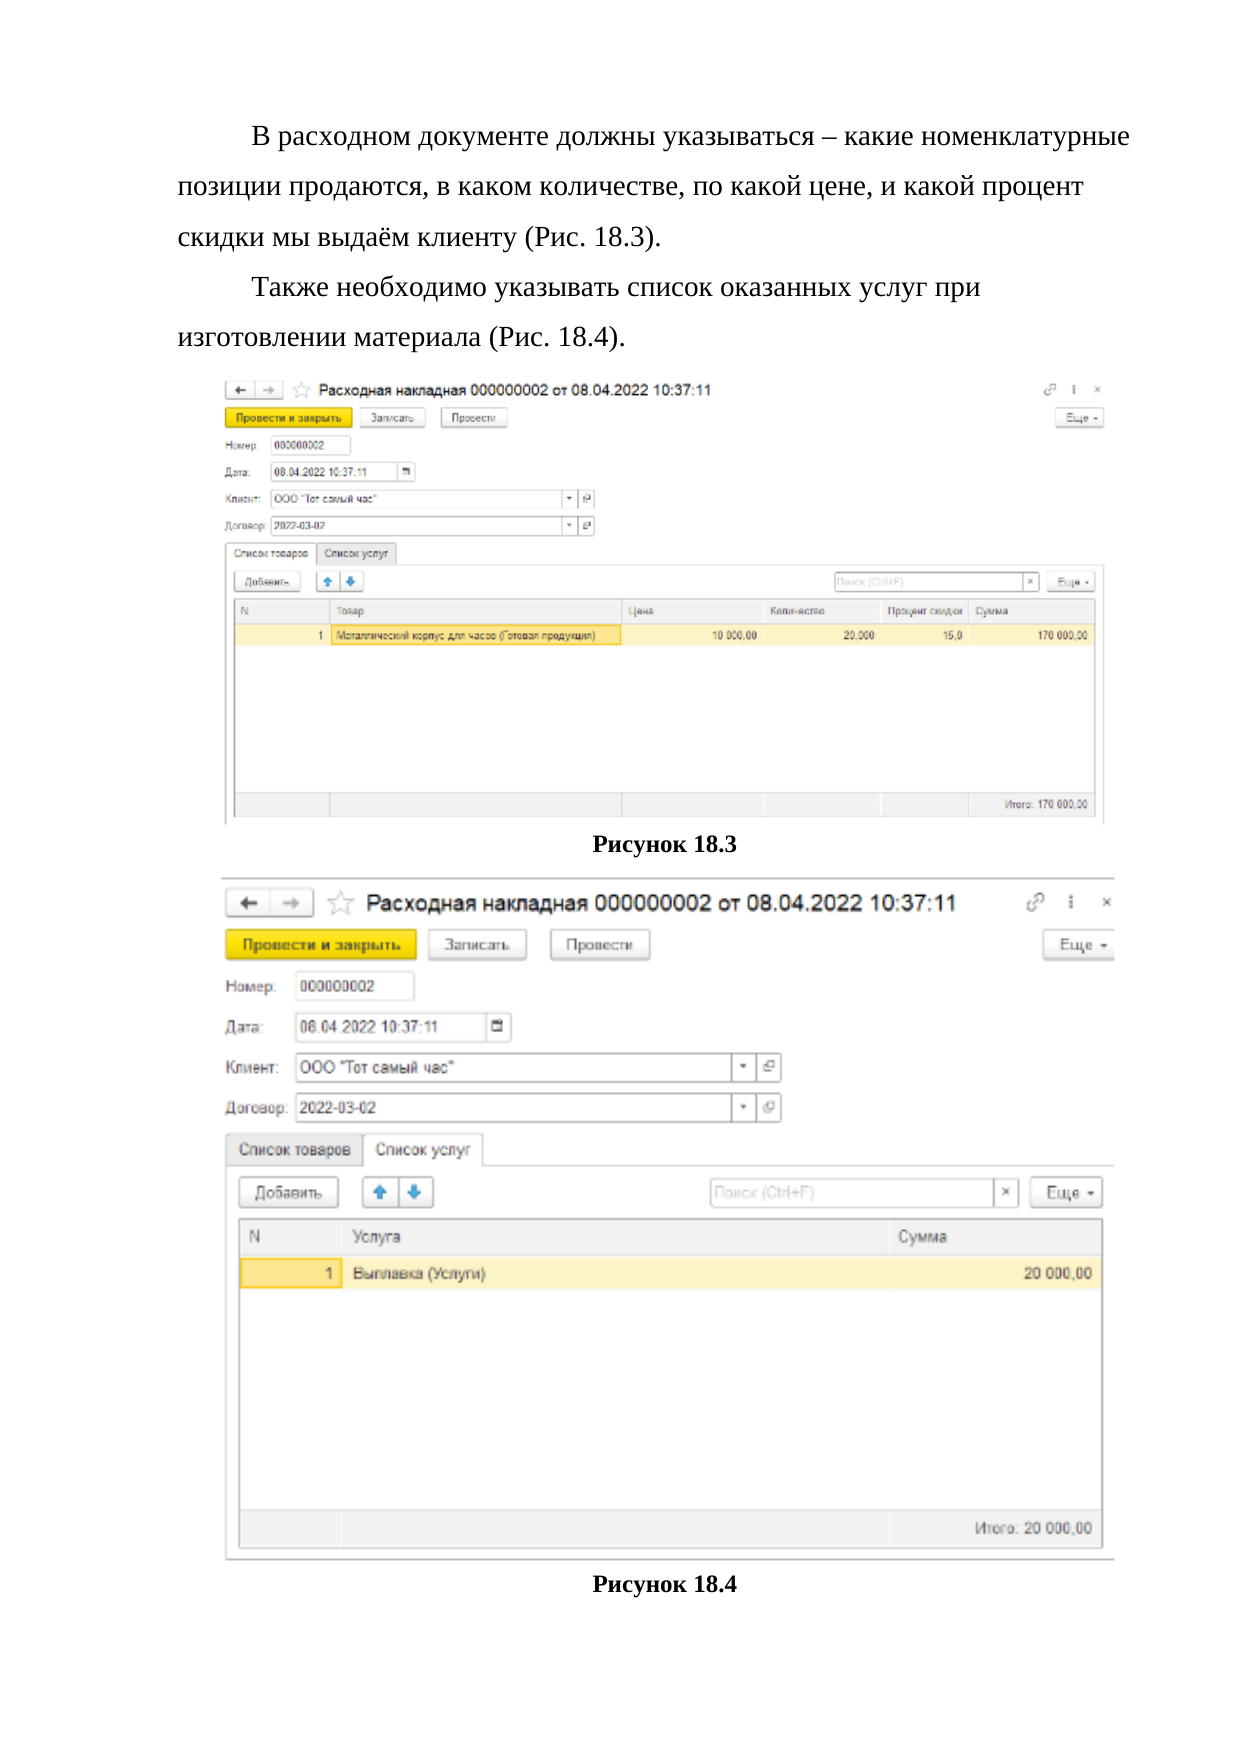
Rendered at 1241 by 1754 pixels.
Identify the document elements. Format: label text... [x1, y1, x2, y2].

text В расходном документе должны указываться – какие номенклатурные позиции продаются, в каком количестве, по какой цене, и какой процент скидки мы выдаём клиенту (Рис. 18.3). [177, 118, 1152, 252]
picture [212, 369, 1117, 827]
picture [214, 876, 1115, 1567]
text Рисунок 18.4 [177, 1569, 1152, 1597]
text Также необходимо указывать список оказанных услуг при изготовлении материала (Рис. 18.4). [177, 269, 1152, 353]
text Рисунок 18.3 [177, 829, 1152, 858]
